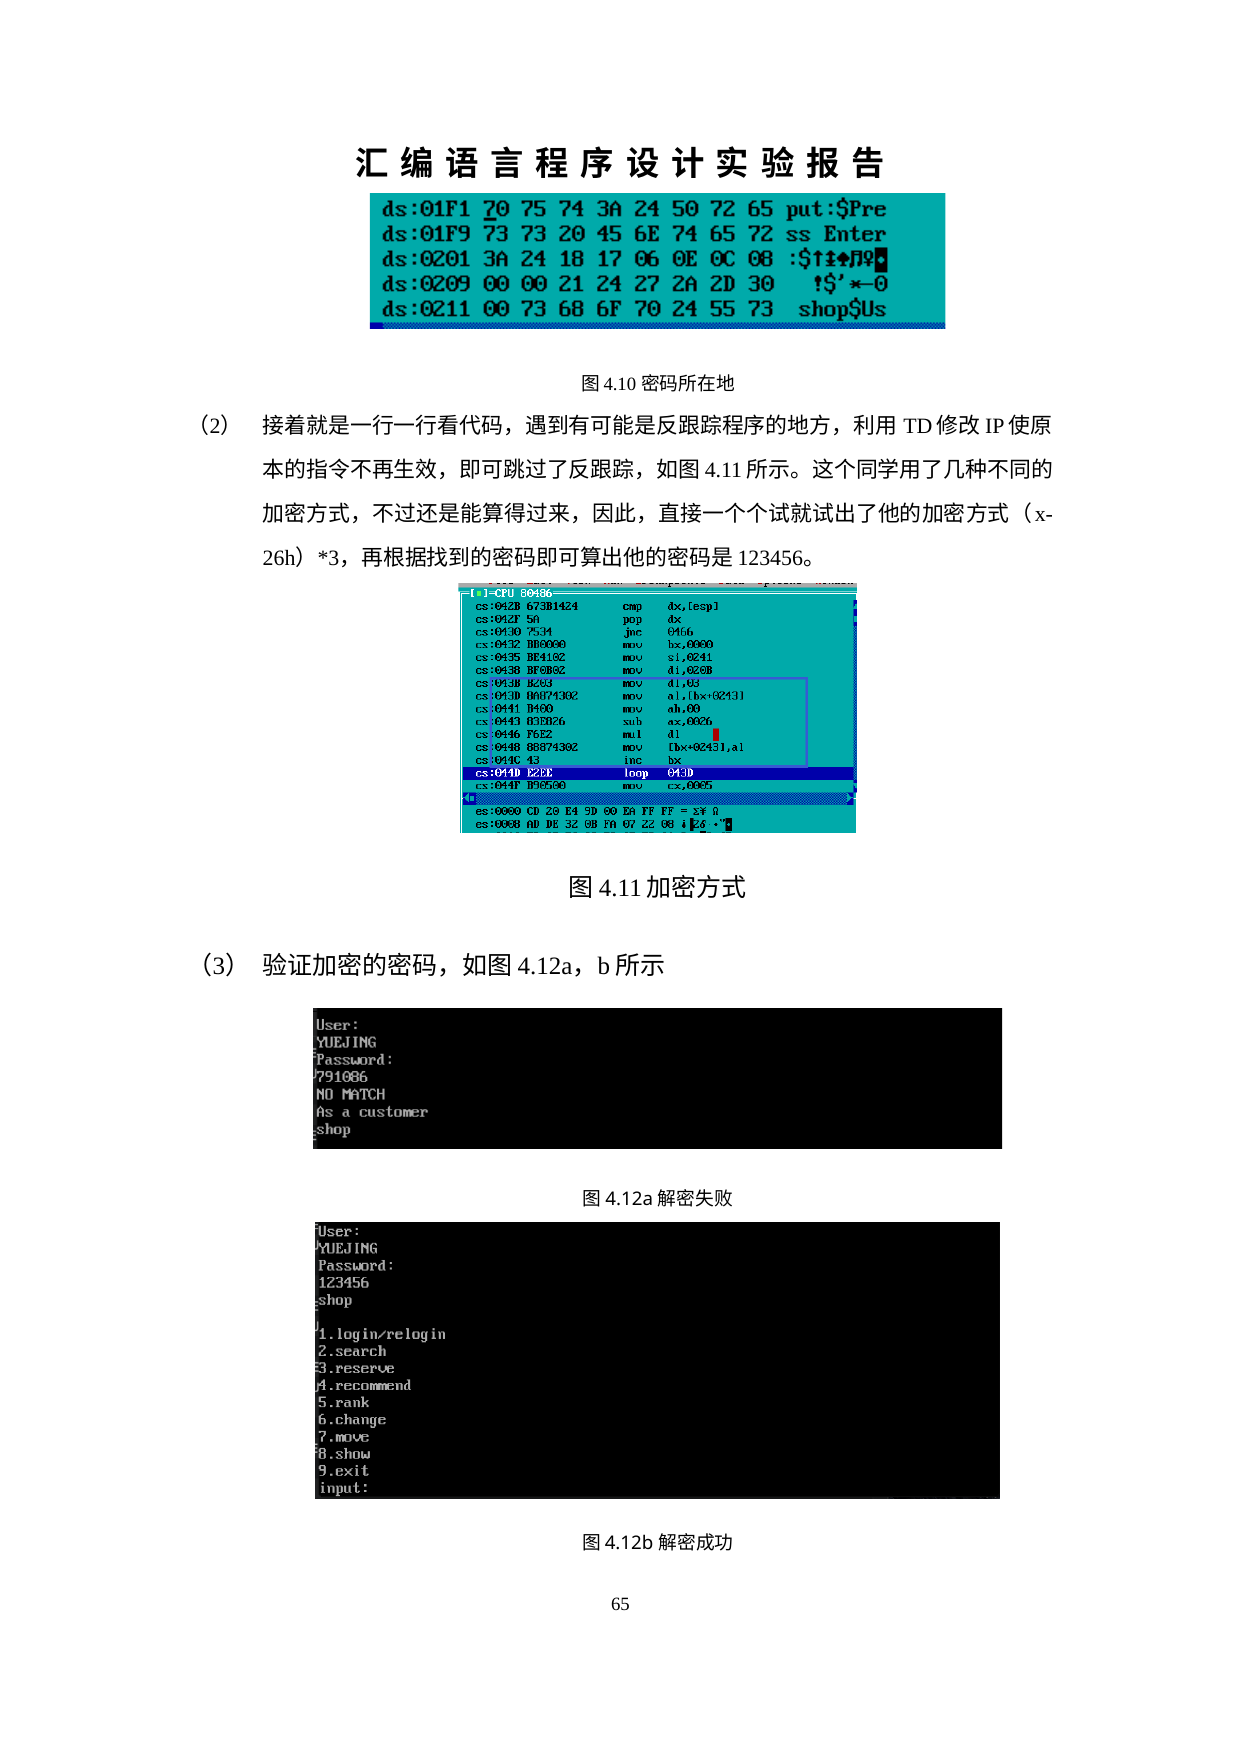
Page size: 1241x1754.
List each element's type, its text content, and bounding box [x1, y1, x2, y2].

picture [497, 324, 510, 329]
picture [458, 583, 857, 833]
list 图4.11加密方式 [262, 853, 1053, 918]
picture [313, 1008, 1003, 1149]
list 图4.12b 解密成功 [262, 1525, 1053, 1558]
picture [685, 324, 696, 329]
list 图4.10 密码所在地 [262, 366, 1053, 399]
picture [538, 324, 551, 329]
picture [847, 324, 860, 329]
picture [369, 193, 946, 329]
picture [888, 324, 899, 329]
list 接着就是一行一行看代码，遇到有可能是反跟踪程序的地方，利用TD修改IP使原本的指令不再生效，即可跳过了反跟踪，如图4.11所示。这个同学用了几种不同的加密方式，不过还是能算得过来，因此，直接一个个试就试出了他的加密方式（x-26h）*3，再根据找到的密码即可算出他的密码是123456。 [187, 408, 1053, 572]
picture [806, 324, 819, 329]
list 图4.12a 解密失败 [262, 1181, 1053, 1213]
list 验证加密的密码，如图4.12a，b所示 [187, 931, 1053, 996]
picture [579, 324, 590, 329]
picture [620, 324, 631, 329]
picture [765, 324, 778, 329]
picture [726, 324, 737, 329]
picture [315, 1222, 1000, 1499]
picture [417, 324, 428, 329]
picture [456, 324, 469, 329]
